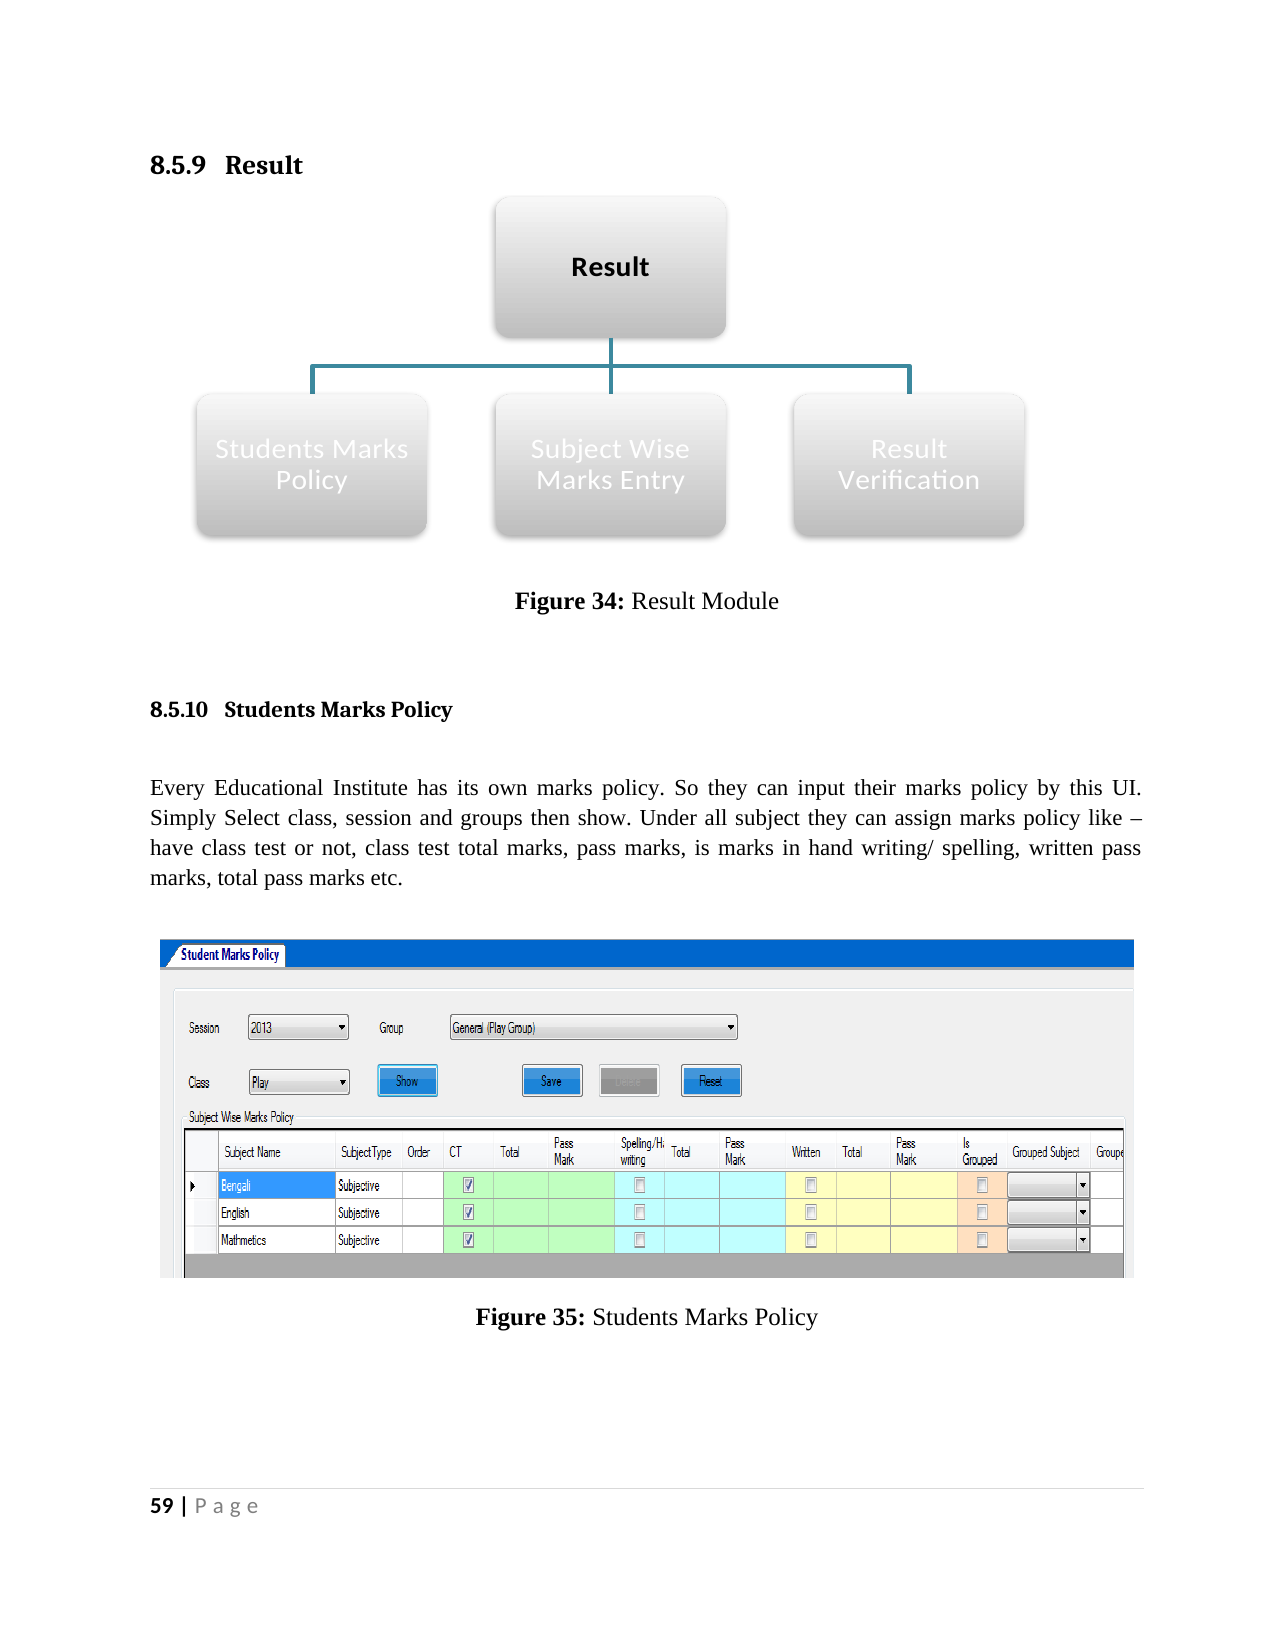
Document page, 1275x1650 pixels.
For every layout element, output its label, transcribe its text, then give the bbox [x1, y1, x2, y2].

picture [160, 939, 1134, 1278]
subtitle Result [150, 150, 1144, 181]
text Every Educational Institute has its own marks policy. So they can input their marks policy by this UI. Simply Select class, session and groups then show. Under all subject they can assign marks policy like – have class test or not, class test total marks, pass marks, is marks in hand writing/ spelling, written pass marks, total pass marks etc. [150, 773, 1144, 891]
subtitle Students Marks Policy [150, 696, 1144, 723]
text Figure 34: Result Module [150, 586, 1144, 614]
text Figure 35: Students Marks Policy [150, 1302, 1144, 1331]
